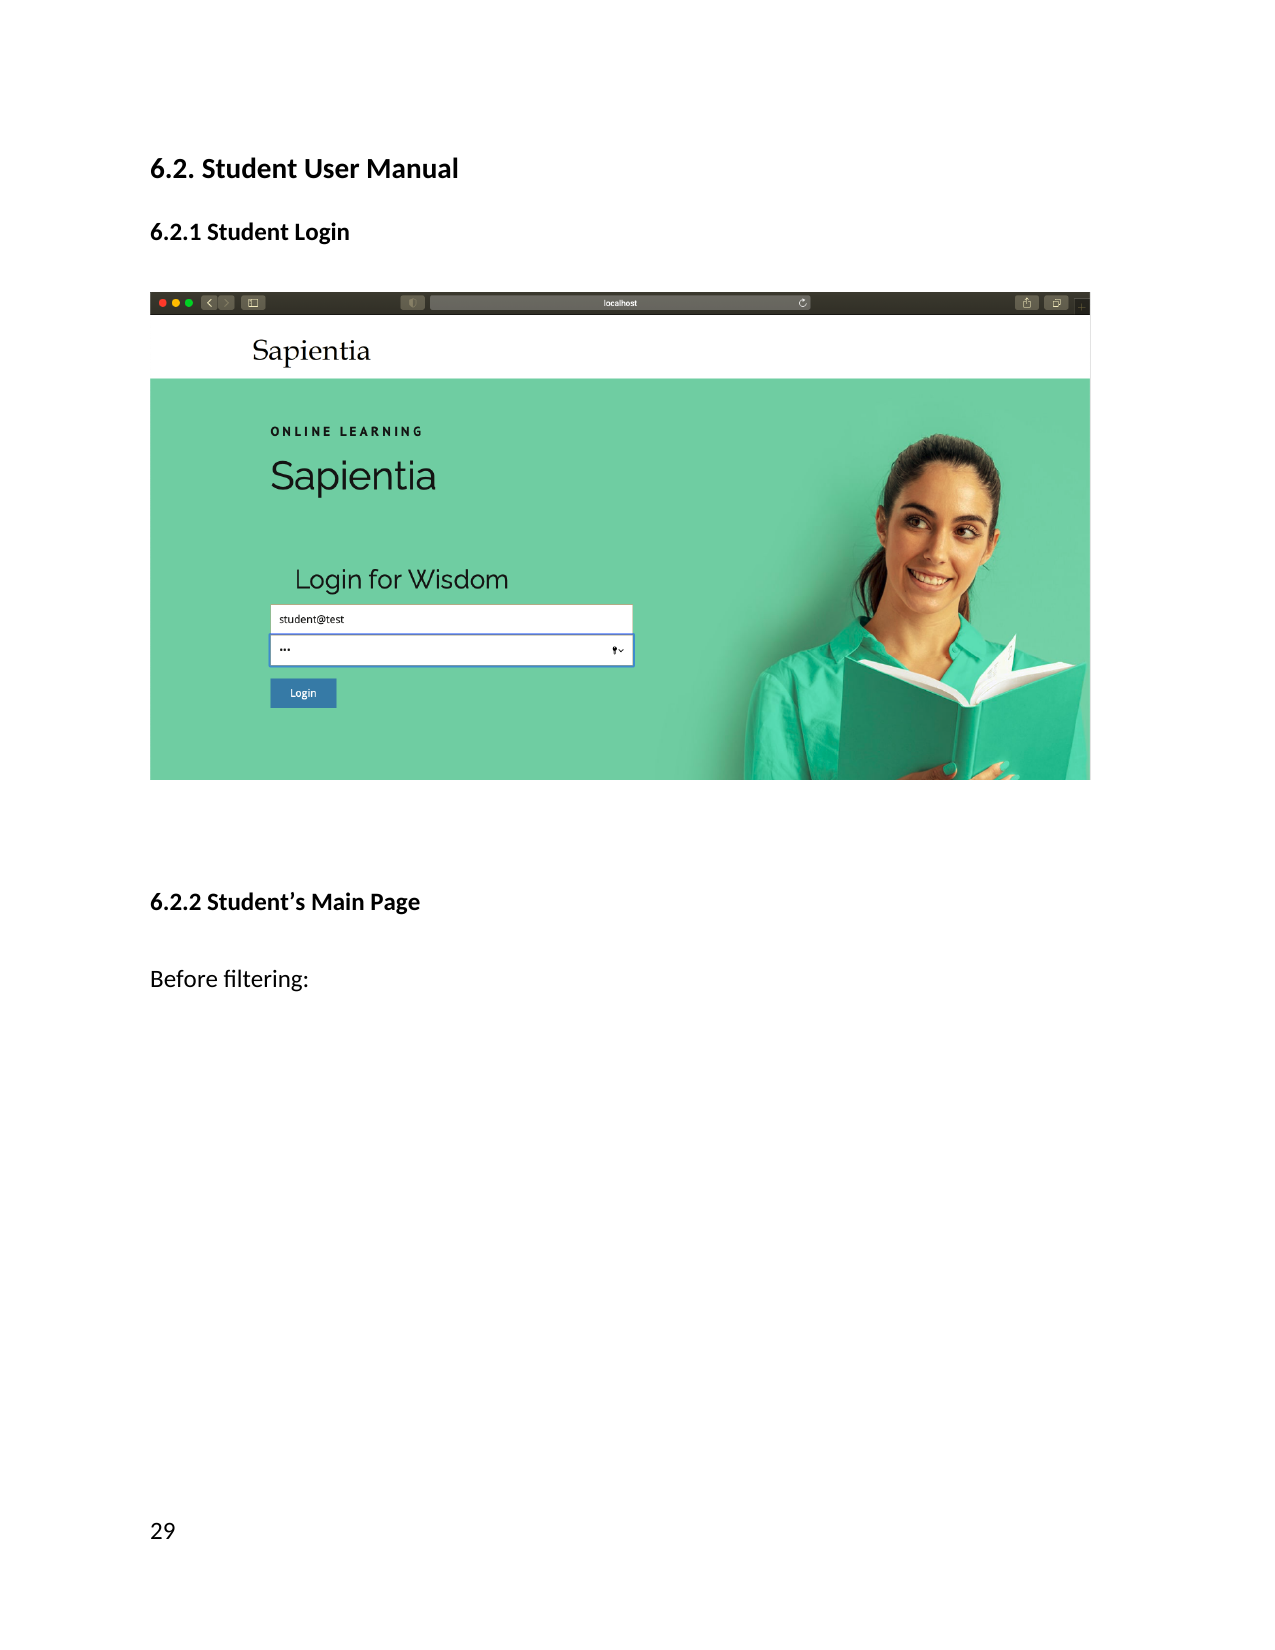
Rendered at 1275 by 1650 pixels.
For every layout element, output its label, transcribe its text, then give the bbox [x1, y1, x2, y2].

text Before filtering: [150, 963, 1125, 993]
subtitle 6.2.1 Student Login [150, 216, 1125, 247]
picture [150, 292, 1091, 780]
subtitle 6.2. Student User Manual [150, 150, 1125, 186]
subtitle 6.2.2 Student’s Main Page [150, 887, 1125, 917]
